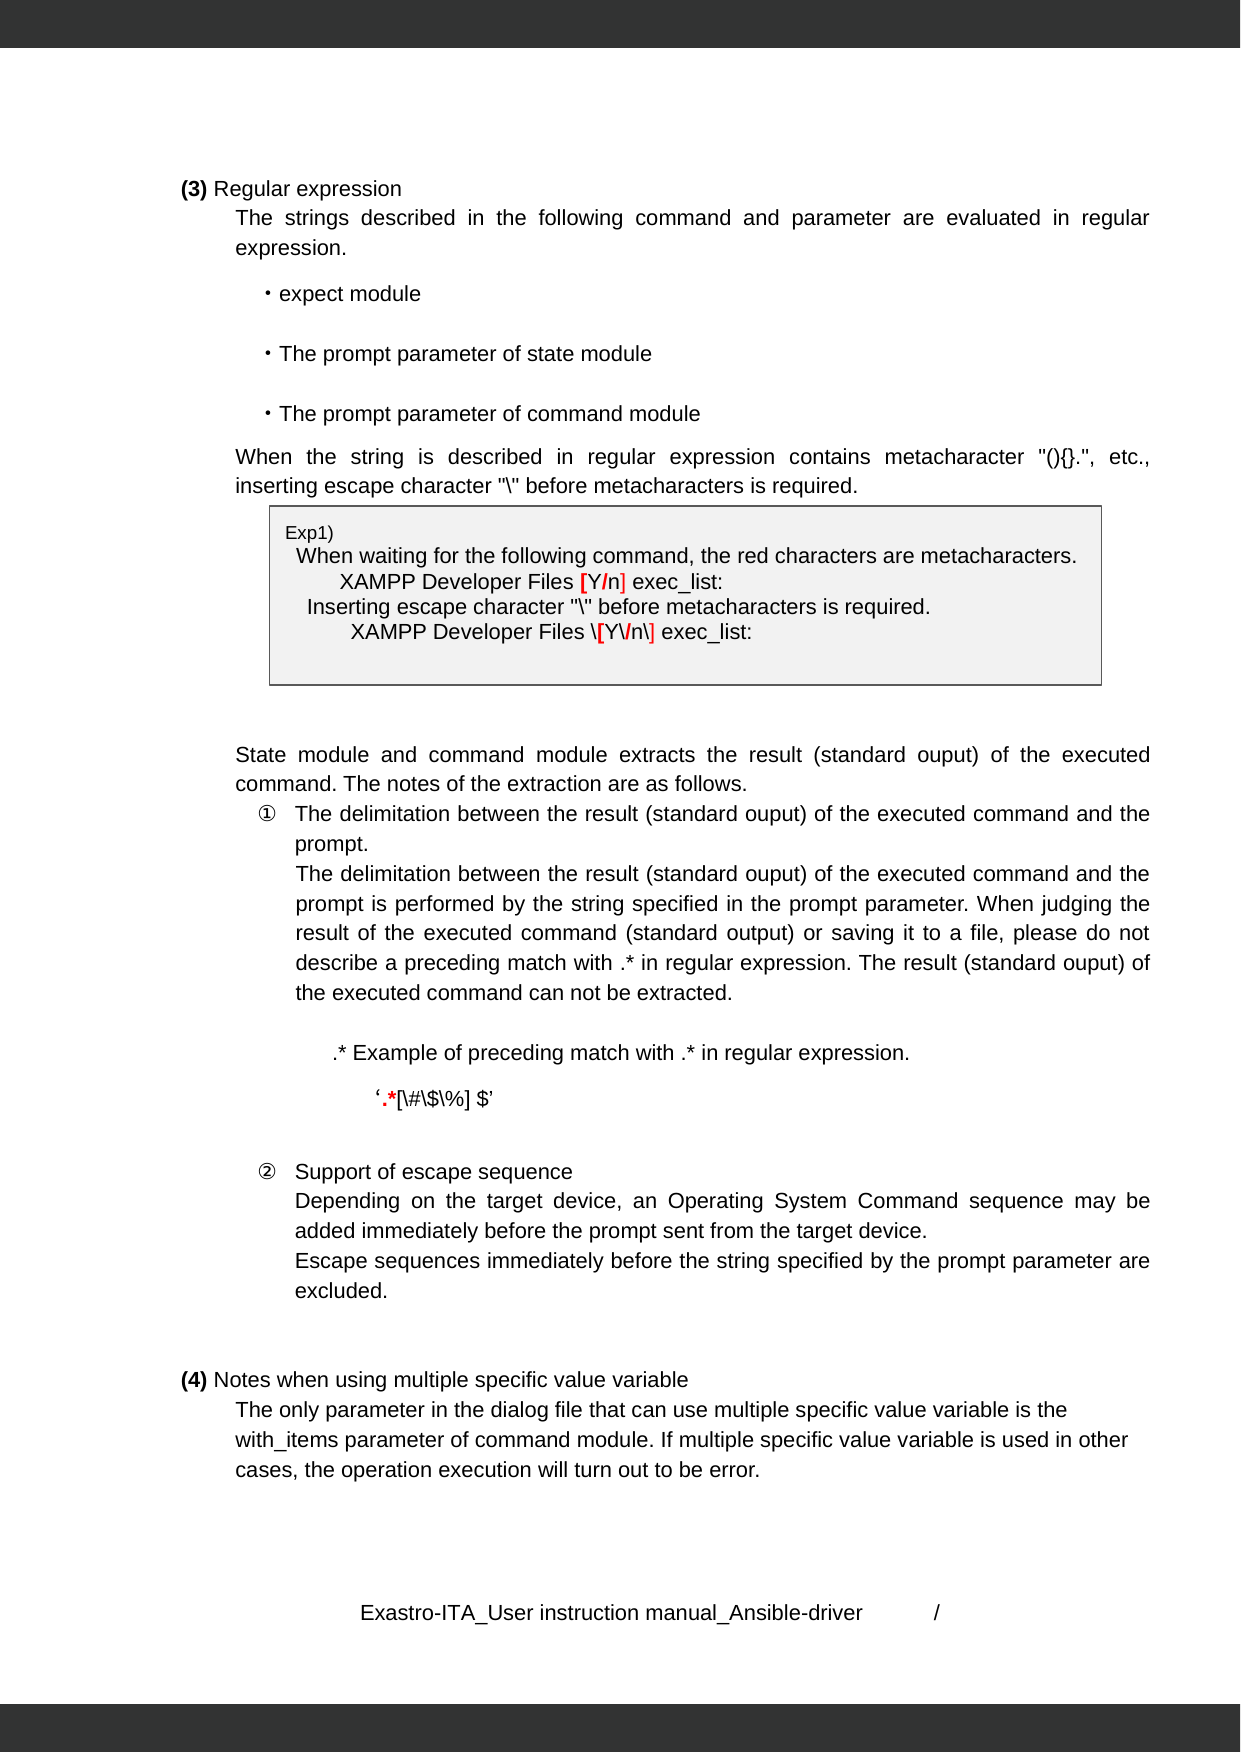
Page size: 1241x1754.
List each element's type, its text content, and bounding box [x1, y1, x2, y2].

text ・The prompt parameter of command module [257, 382, 1152, 441]
list The delimitation between the result (standard ouput) of the executed command and the prompt is performed by the string specified in the prompt parameter. When judging the result of the executed command (standard output) or saving it to a file, please do not describe a preceding match with .* in regular expression. The result (standard ouput) of the executed command can not be extracted. [295, 858, 1152, 1007]
list The delimitation between the result (standard ouput) of the executed command and the prompt. [257, 799, 1152, 858]
list .* Example of preceding match with .* in regular expression. [310, 1037, 1152, 1067]
text ・The prompt parameter of state module [257, 322, 1152, 382]
list When the string is described in regular expression contains metacharacter "(){}.", etc., inserting escape character "\" before metacharacters is required. [235, 441, 1152, 501]
list State module and command module extracts the result (standard ouput) of the executed command. The notes of the extraction are as follows. [235, 739, 1152, 799]
text The only parameter in the dialog file that can use multiple specific value variable is the with_items parameter of command module. If multiple specific value variable is used in other cases, the operation execution will turn out to be error. [235, 1394, 1152, 1484]
list ‘.*[\#\$\%] $’ [310, 1067, 1152, 1126]
picture [0, 0, 1241, 48]
list The strings described in the following command and parameter are evaluated in regular expression. [235, 203, 1152, 262]
text ・expect module [257, 262, 1152, 322]
text (4) Notes when using multiple specific value variable [148, 1365, 1152, 1394]
picture [0, 1704, 1241, 1752]
text (3) Regular expression [148, 173, 1152, 203]
list Support of escape sequence [257, 1156, 1152, 1186]
list Depending on the target device, an Operating System Command sequence may be added immediately before the prompt sent from the target device. [294, 1186, 1152, 1246]
list Escape sequences immediately before the string specified by the prompt parameter are excluded. [294, 1246, 1152, 1305]
